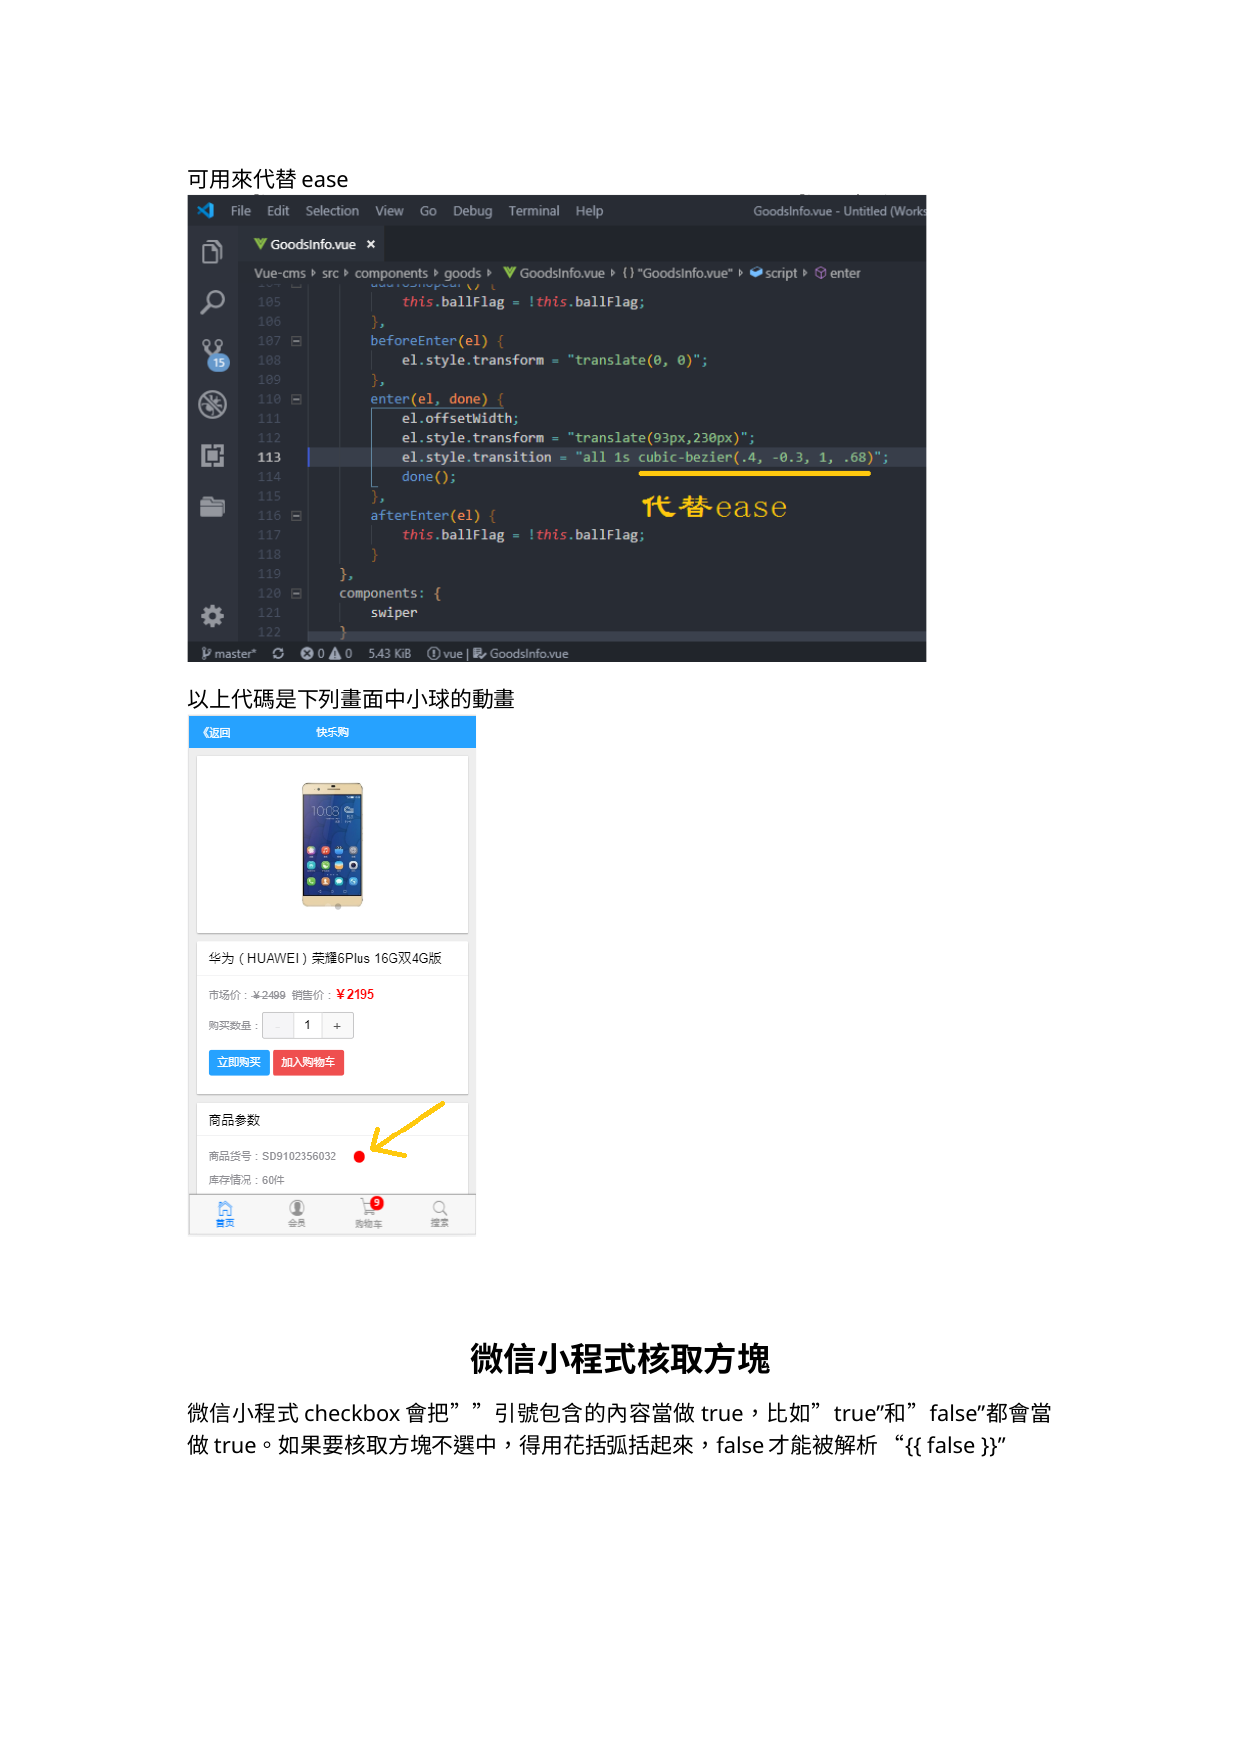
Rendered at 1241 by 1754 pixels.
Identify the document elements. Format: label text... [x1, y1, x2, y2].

text 以上代碼是下列畫面中小球的動畫 [187, 682, 1053, 714]
title 微信小程式核取方塊 [187, 1324, 1053, 1389]
picture [187, 194, 927, 662]
picture [187, 714, 477, 1237]
text 微信小程式checkbox會把””引號包含的內容當做true，比如”true”和”false”都會當做true。如果要核取方塊不選中，得用花括弧括起來，false才能被解析 “{{ false }}” [187, 1396, 1053, 1461]
